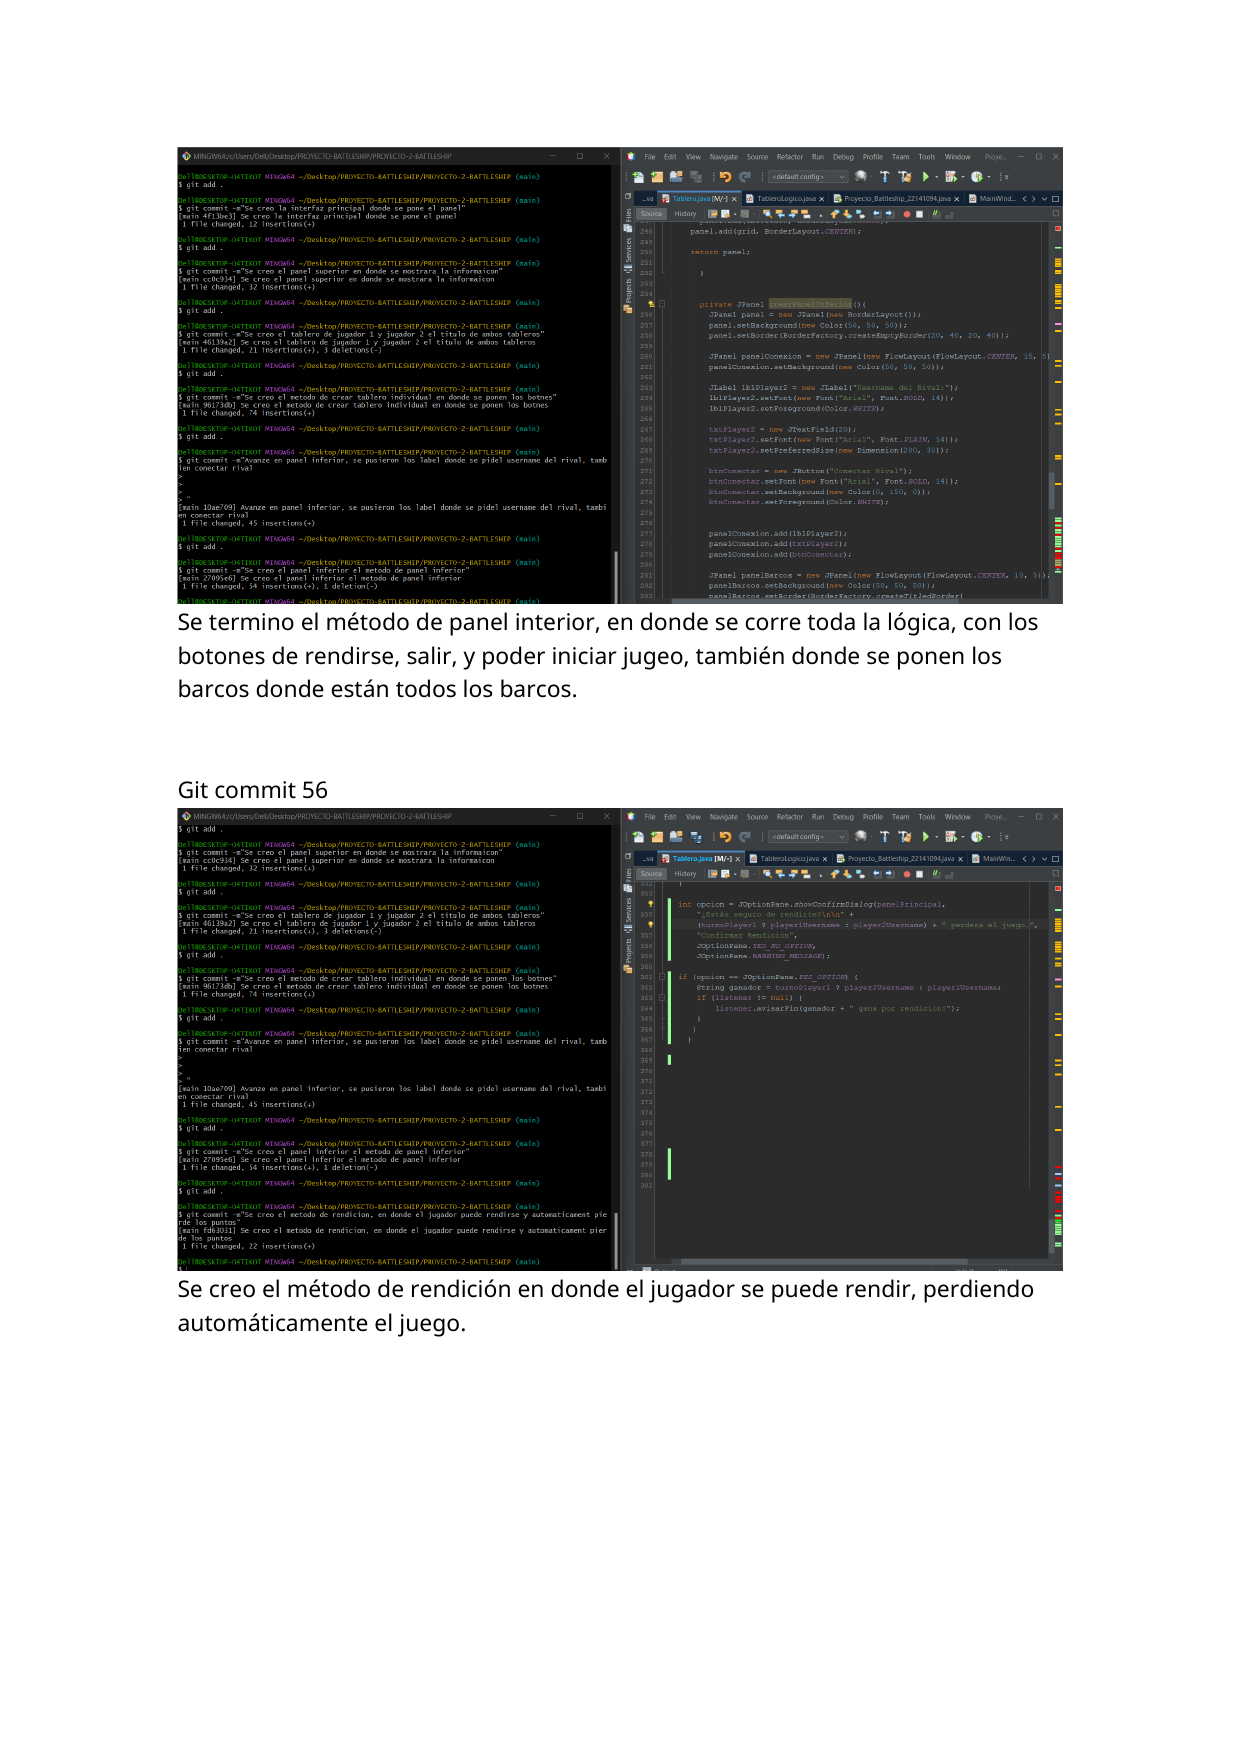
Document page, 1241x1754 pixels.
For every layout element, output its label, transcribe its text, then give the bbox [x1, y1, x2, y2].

text Git commit 56 Se creo el método de rendición en donde el jugador se puede rendir, perdiendo automáticamente el juego. [177, 774, 1063, 808]
picture [177, 808, 1063, 1271]
text Se termino el método de panel interior, en donde se corre toda la lógica, con los botones de rendirse, salir, y poder iniciar jugeo, también donde se ponen los barcos donde están todos los barcos. [177, 604, 1063, 705]
picture [177, 147, 1063, 604]
text Git commit 56 Se creo el método de rendición en donde el jugador se puede rendir, perdiendo automáticamente el juego. [177, 1271, 1063, 1338]
